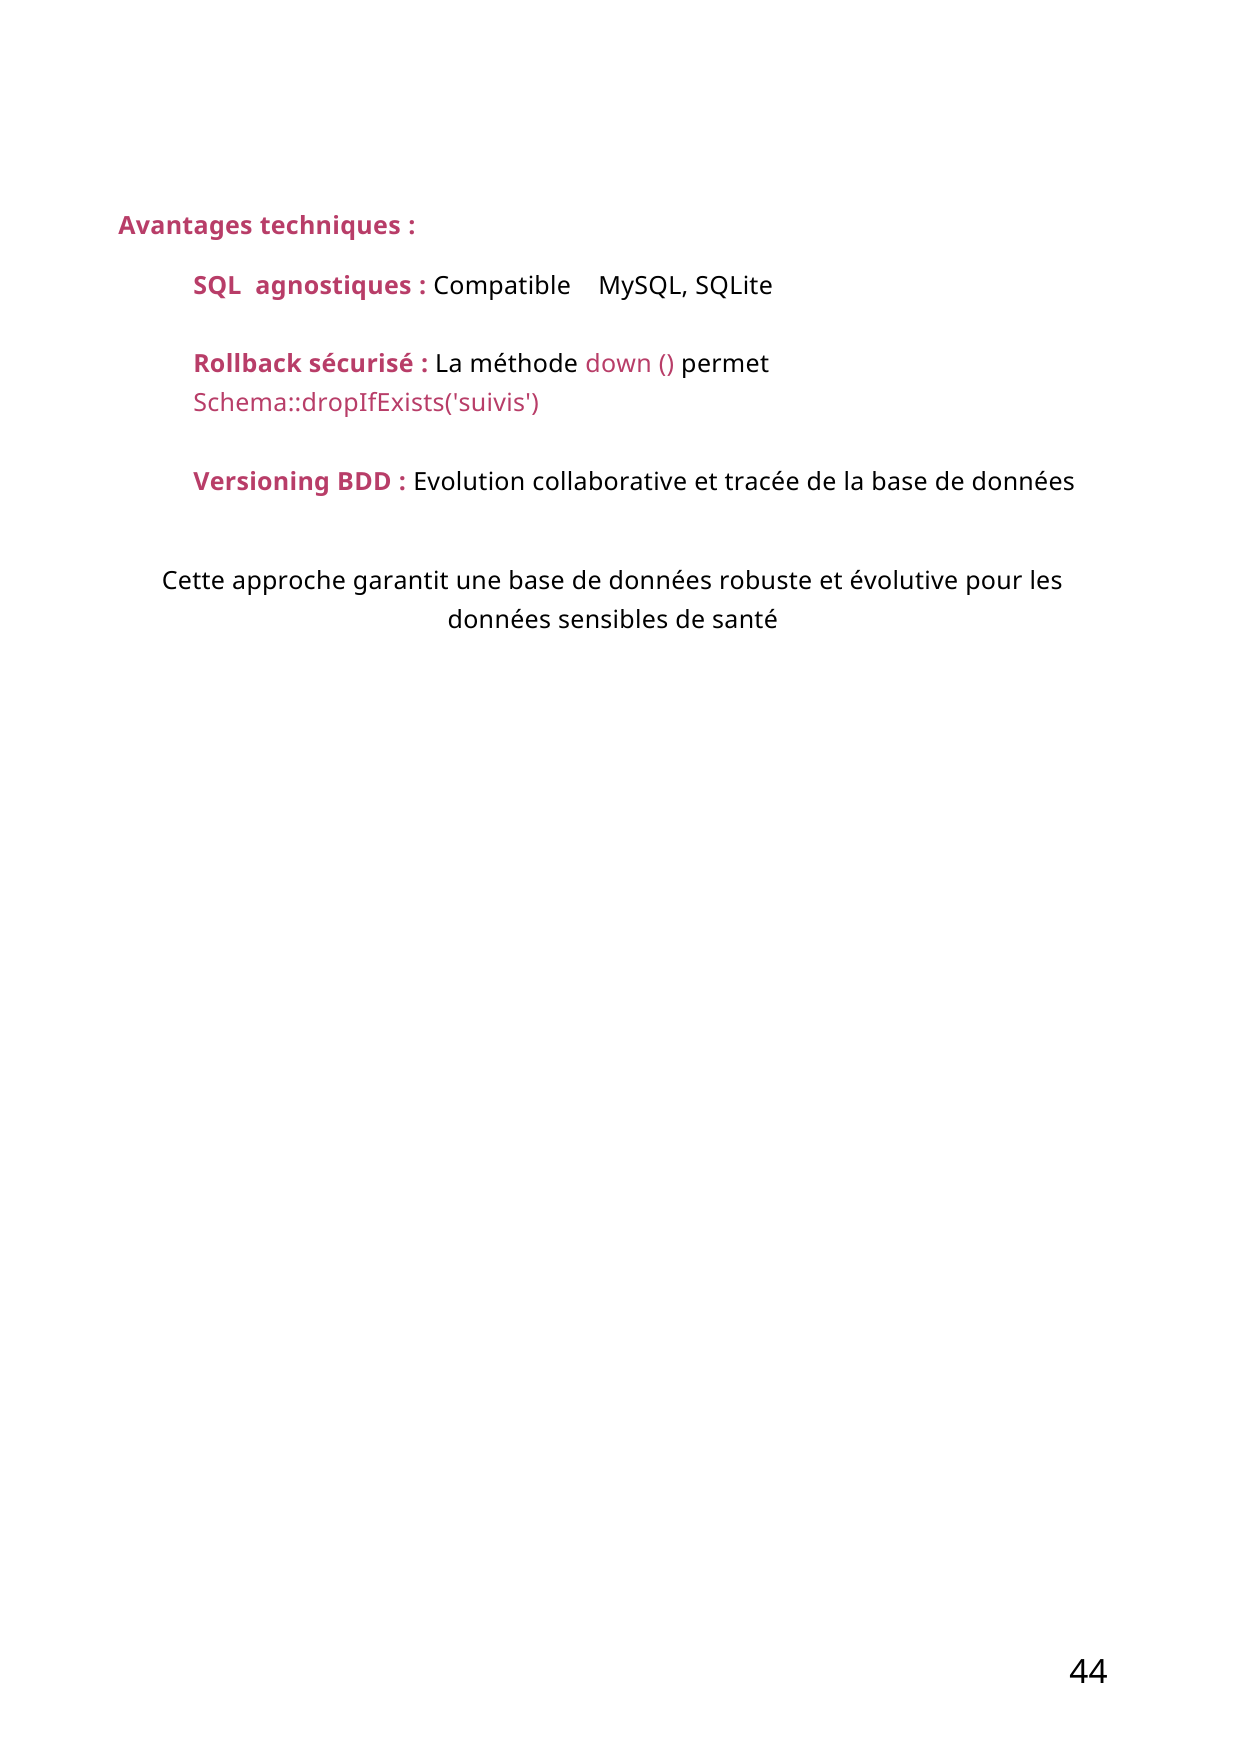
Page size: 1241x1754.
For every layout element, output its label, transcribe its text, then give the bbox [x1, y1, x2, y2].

text Cette approche garantit une base de données robuste et évolutive pour les données sensibles de santé [118, 563, 1107, 636]
text Avantages techniques : [118, 208, 1107, 242]
list Versioning BDD : Evolution collaborative et tracée de la base de données [193, 463, 1107, 497]
list Rollback sécurisé : La méthode down () permet Schema::dropIfExists('suivis') [193, 346, 1107, 419]
list SQL agnostiques : Compatible MySQL, SQLite [193, 268, 1107, 302]
